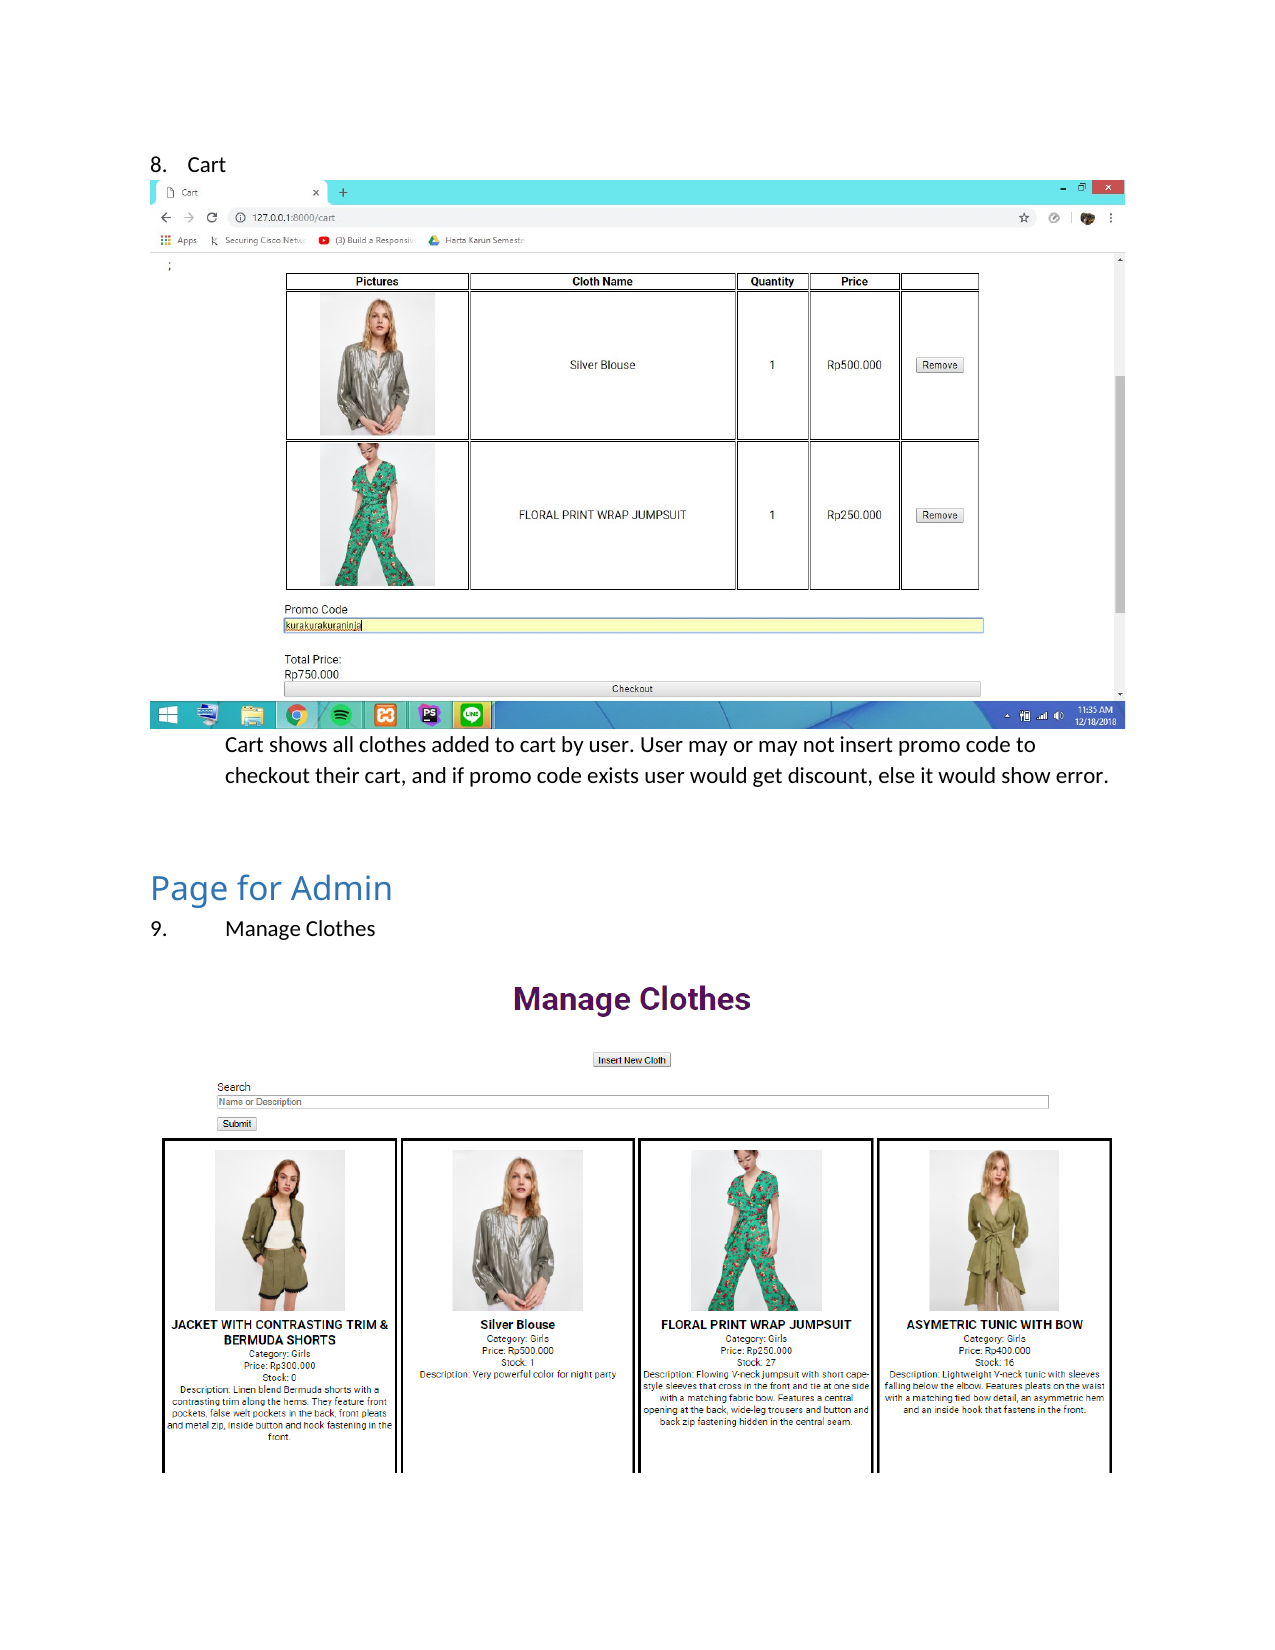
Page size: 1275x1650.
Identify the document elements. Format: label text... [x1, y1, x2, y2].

list Cart [150, 150, 1125, 178]
subtitle Page for Admin [150, 816, 1125, 910]
picture [150, 974, 1125, 1473]
list Manage Clothes Admin can manage clothes, which can insert, update or delete the clothes. Admin can also search in searchbox. Clothes are divided into 8 x 8 grid each page. Each box contains the cloth information and two buttons, one for update and one for delete. [150, 914, 1125, 974]
picture [150, 180, 1125, 729]
list Cart shows all clothes added to cart by user. User may or may not insert promo code to checkout their cart, and if promo code exists user would get discount, else it would show error. [225, 731, 1125, 789]
